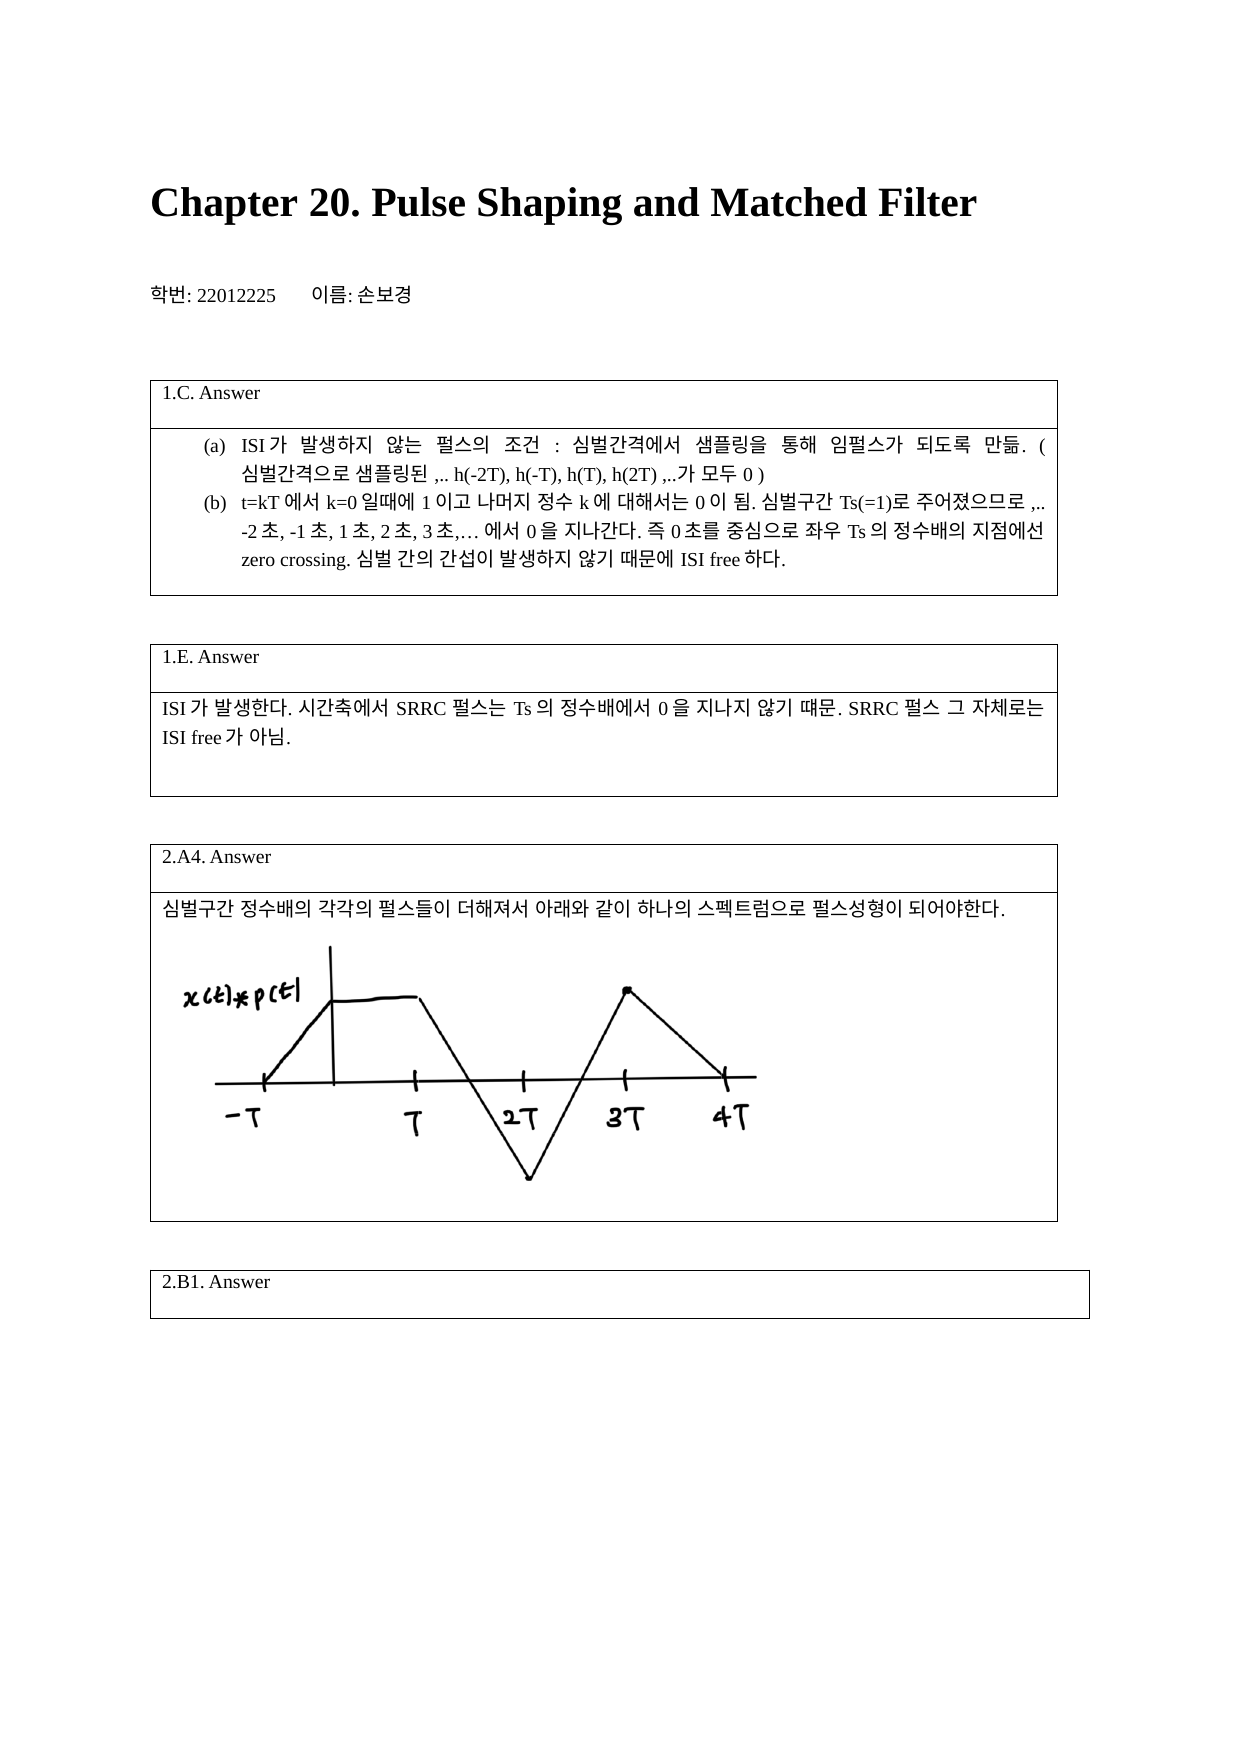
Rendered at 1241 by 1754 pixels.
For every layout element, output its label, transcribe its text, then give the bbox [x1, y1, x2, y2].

table_cell ISI가 발생한다. 시간축에서 SRRC 펄스는 Ts의 정수배에서 0을 지나지 않기 떄문. SRRC 펄스 그 자체로는 ISI free가 아님. [151, 693, 1057, 796]
table_header 2.A4. Answer [151, 845, 1057, 892]
table_header 1.C. Answer [151, 381, 1057, 428]
table_header 1.E. Answer [151, 645, 1057, 692]
title Chapter 20. Pulse Shaping and Matched Filter [150, 177, 1090, 225]
table_cell ISI가 발생하지 않는 펄스의 조건 : 심벌간격에서 샘플링을 통해 임펄스가 되도록 만듦. (심벌간격으로 샘플링된 ,.. h(-2T), h(-T), h(T), h(2T) ,..가 모두 0 ) t=kT 에서 k=0일때에 1이고 나머지 정수 k에 대해서는 0이 됨. 심벌구간 Ts(=1)로 주어졌으므로 ,.. -2초, -1초, 1초, 2초, 3초,… 에서 0을 지나간다. 즉 0초를 중심으로 좌우 Ts의 정수배의 지점에선 zero crossing. 심벌 간의 간섭이 발생하지 않기 때문에 ISI free하다. [151, 429, 1057, 595]
table_cell 심벌구간 정수배의 각각의 펄스들이 더해져서 아래와 같이 하나의 스펙트럼으로 펄스성형이 되어야한다. [151, 893, 1057, 1221]
table_header 2.B1. Answer [151, 1271, 1089, 1317]
picture [161, 921, 784, 1199]
text 학번: 22012225 이름: 손보경 [150, 279, 1090, 308]
